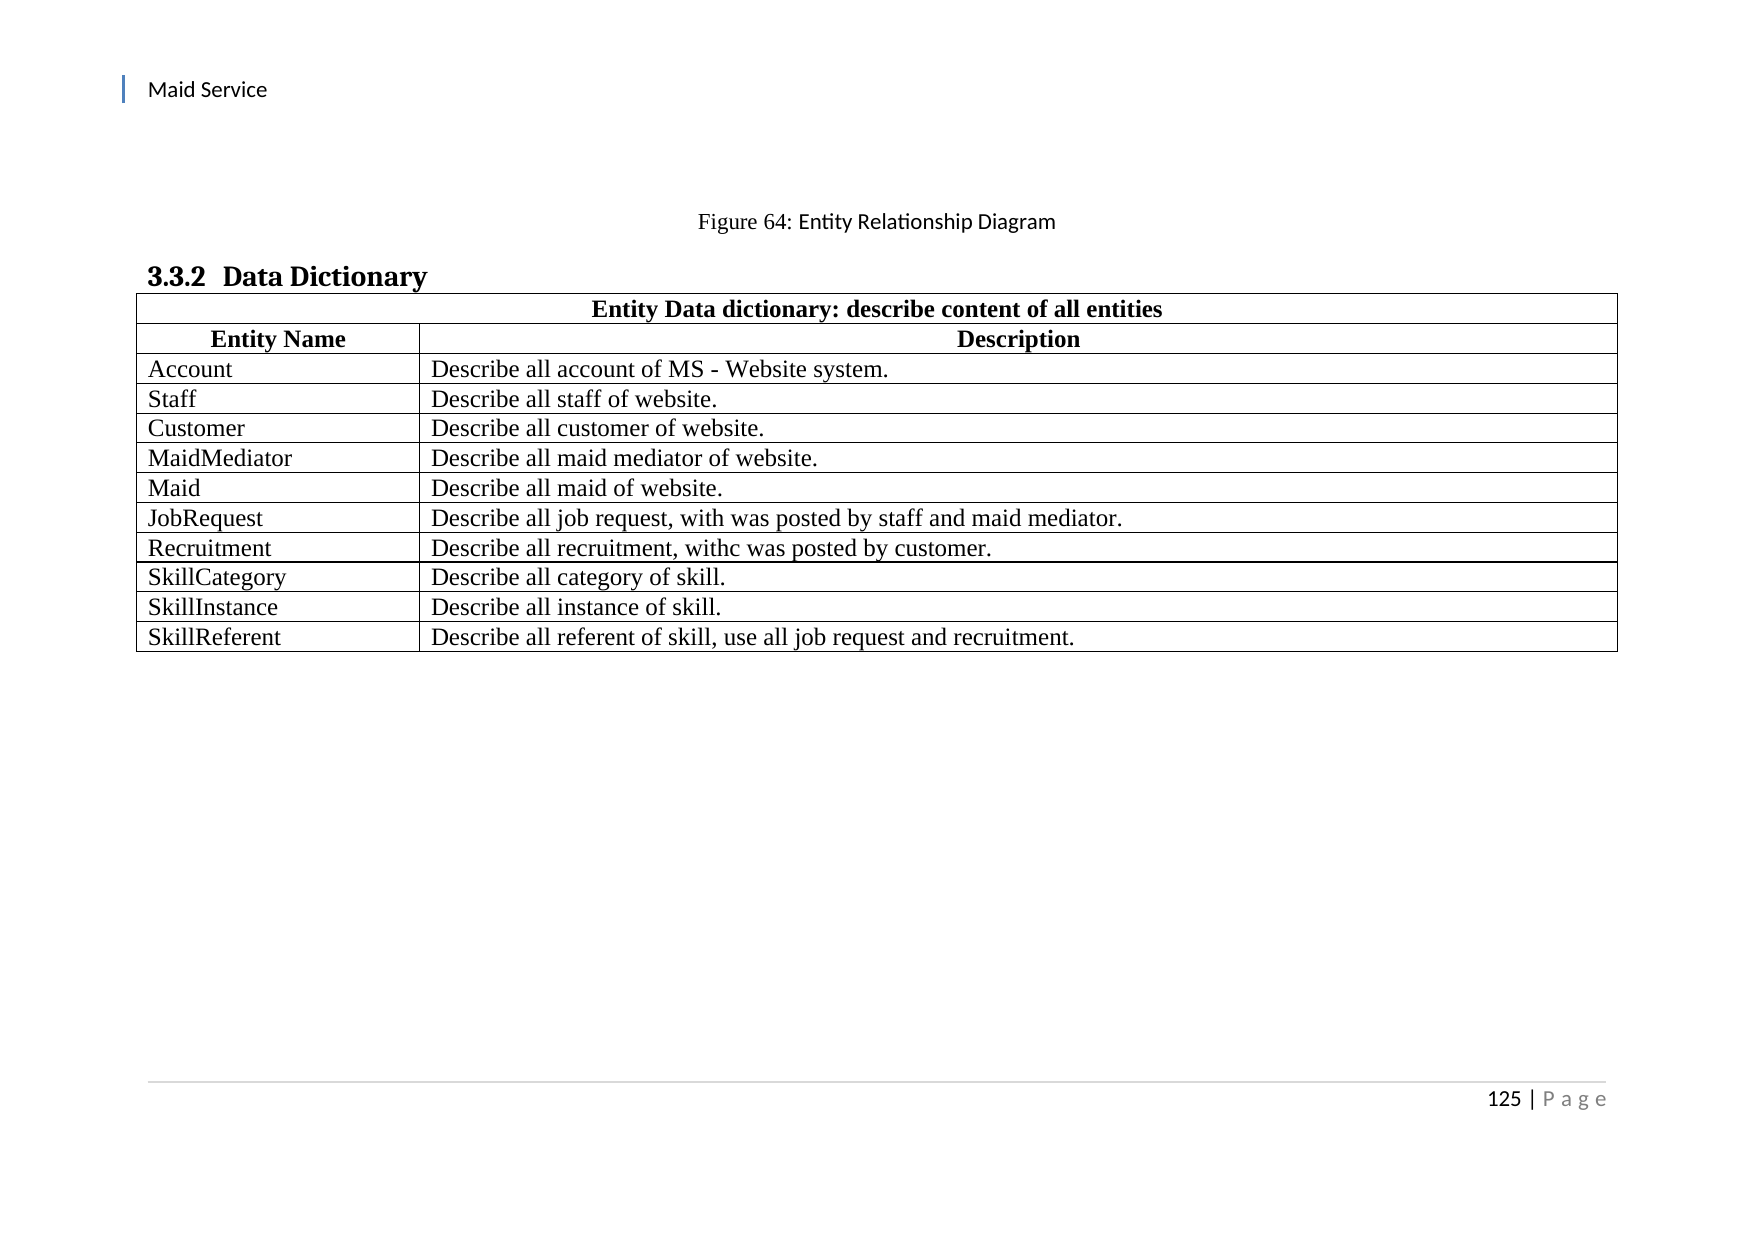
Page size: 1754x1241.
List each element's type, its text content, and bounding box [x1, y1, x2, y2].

table_cell Account [137, 354, 419, 383]
table_cell Describe all staff of website. [420, 384, 1617, 412]
table_cell SkillInstance [137, 592, 419, 621]
table_header Entity Data dictionary: describe content of all entities [137, 294, 1617, 323]
table_cell Describe all job request, with was posted by staff and maid mediator. [420, 503, 1617, 532]
table_cell Describe all maid mediator of website. [420, 443, 1617, 472]
table_cell Describe all customer of website. [420, 414, 1617, 442]
table_cell Describe all category of skill. [420, 563, 1617, 591]
table_cell Describe all recruitment, withc was posted by customer. [420, 533, 1617, 561]
table_cell Customer [137, 414, 419, 442]
table_cell Staff [137, 384, 419, 412]
table_cell Describe all account of MS - Website system. [420, 354, 1617, 383]
text Figure 64: Entity Relationship Diagram [148, 207, 1606, 235]
subtitle Data Dictionary [148, 260, 1606, 293]
table_cell MaidMediator [137, 443, 419, 472]
table_cell Description [420, 324, 1617, 353]
table_cell SkillReferent [137, 622, 419, 651]
table_cell JobRequest [137, 503, 419, 532]
table_cell Maid [137, 473, 419, 502]
table_cell Describe all maid of website. [420, 473, 1617, 502]
table_cell Entity Name [137, 324, 419, 353]
table_cell SkillCategory [137, 563, 419, 591]
table_cell Describe all referent of skill, use all job request and recruitment. [420, 622, 1617, 651]
table_cell Recruitment [137, 533, 419, 561]
table_cell Describe all instance of skill. [420, 592, 1617, 621]
